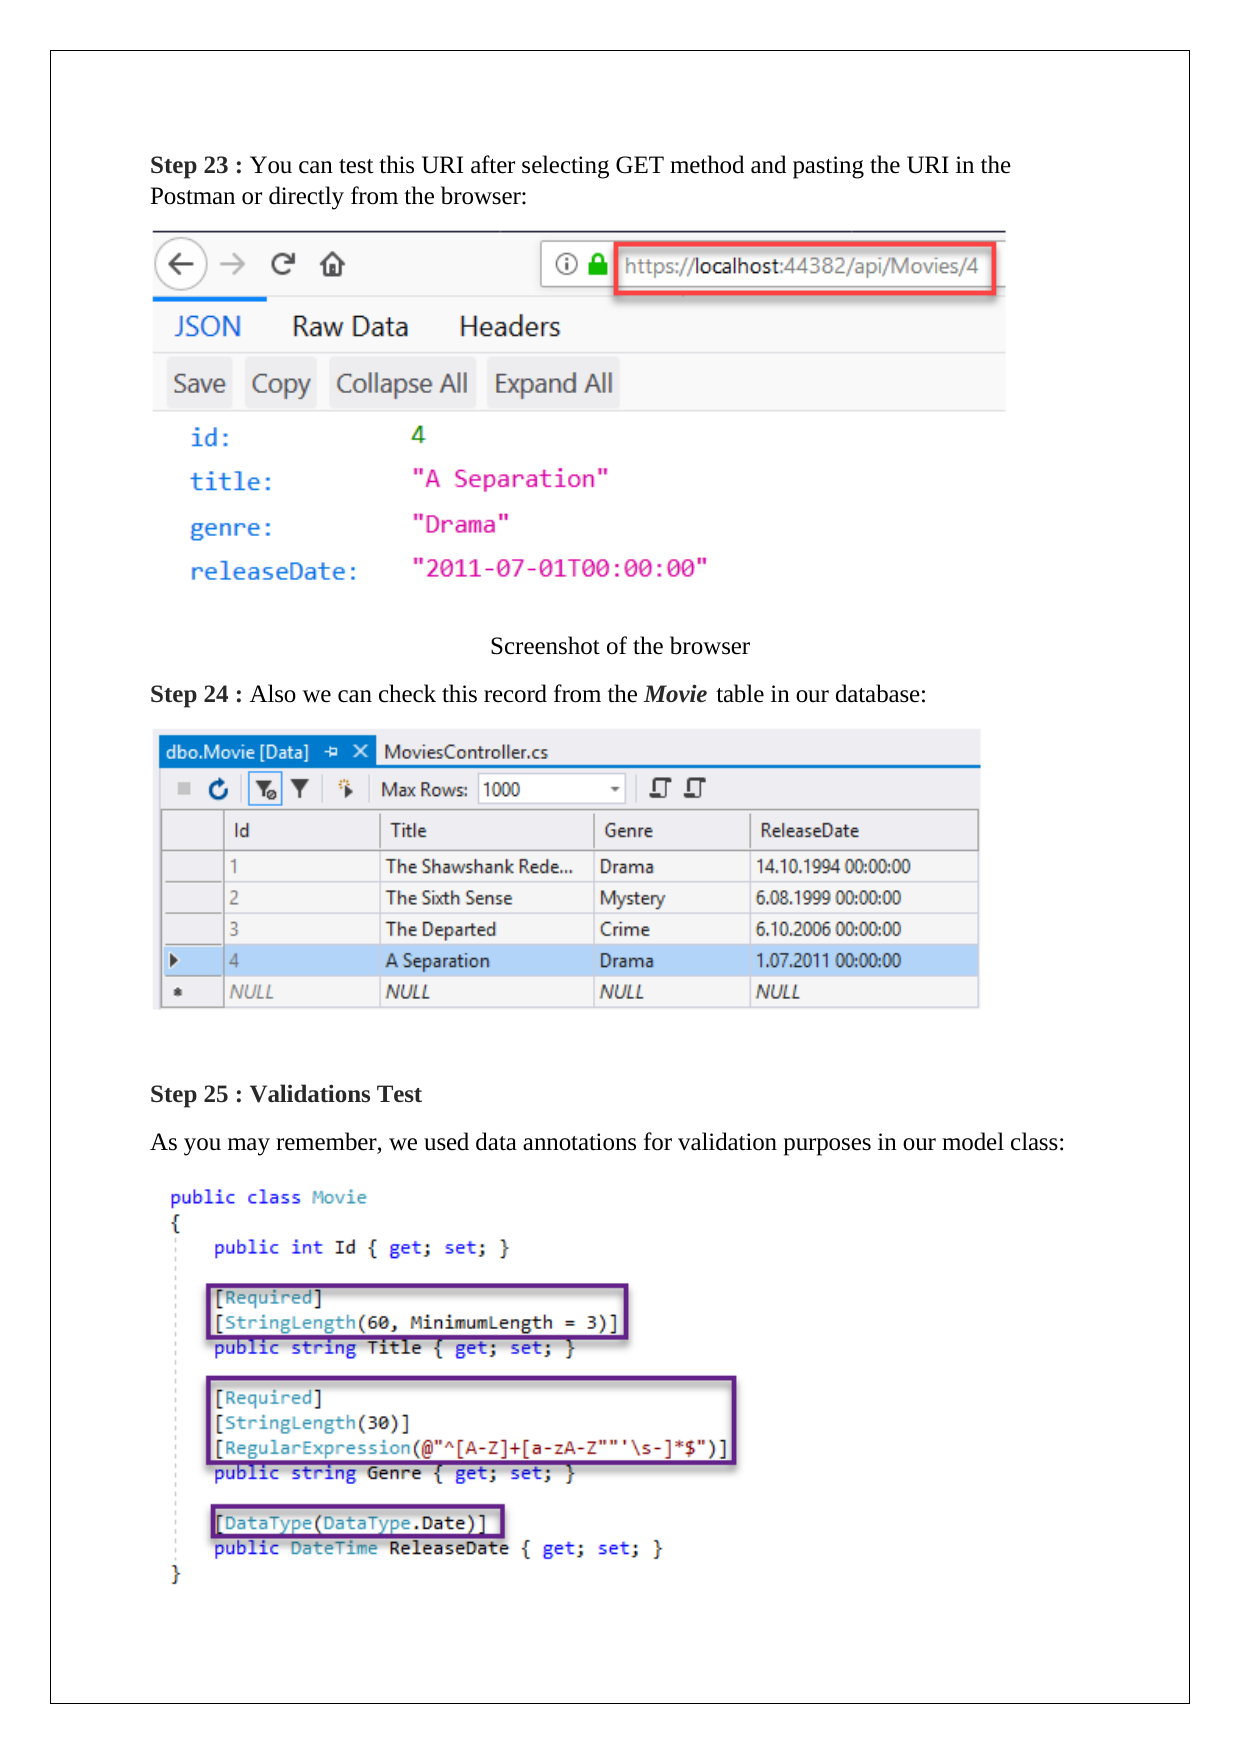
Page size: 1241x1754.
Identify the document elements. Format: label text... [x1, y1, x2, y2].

picture [150, 228, 1009, 613]
text Step 24 : Also we can check this record from the Movie table in our database: [150, 679, 1090, 708]
text Step 23 : You can test this URI after selecting GET method and pasting the URI in the Postman or directly from the browser: [150, 150, 1090, 210]
picture [150, 726, 984, 1013]
text As you may remember, we used data annotations for validation purposes in our model class: [150, 1127, 1090, 1156]
text Step 25 : Validations Test [150, 1079, 1090, 1108]
text Screenshot of the browser [150, 631, 1090, 660]
picture [150, 1174, 757, 1603]
